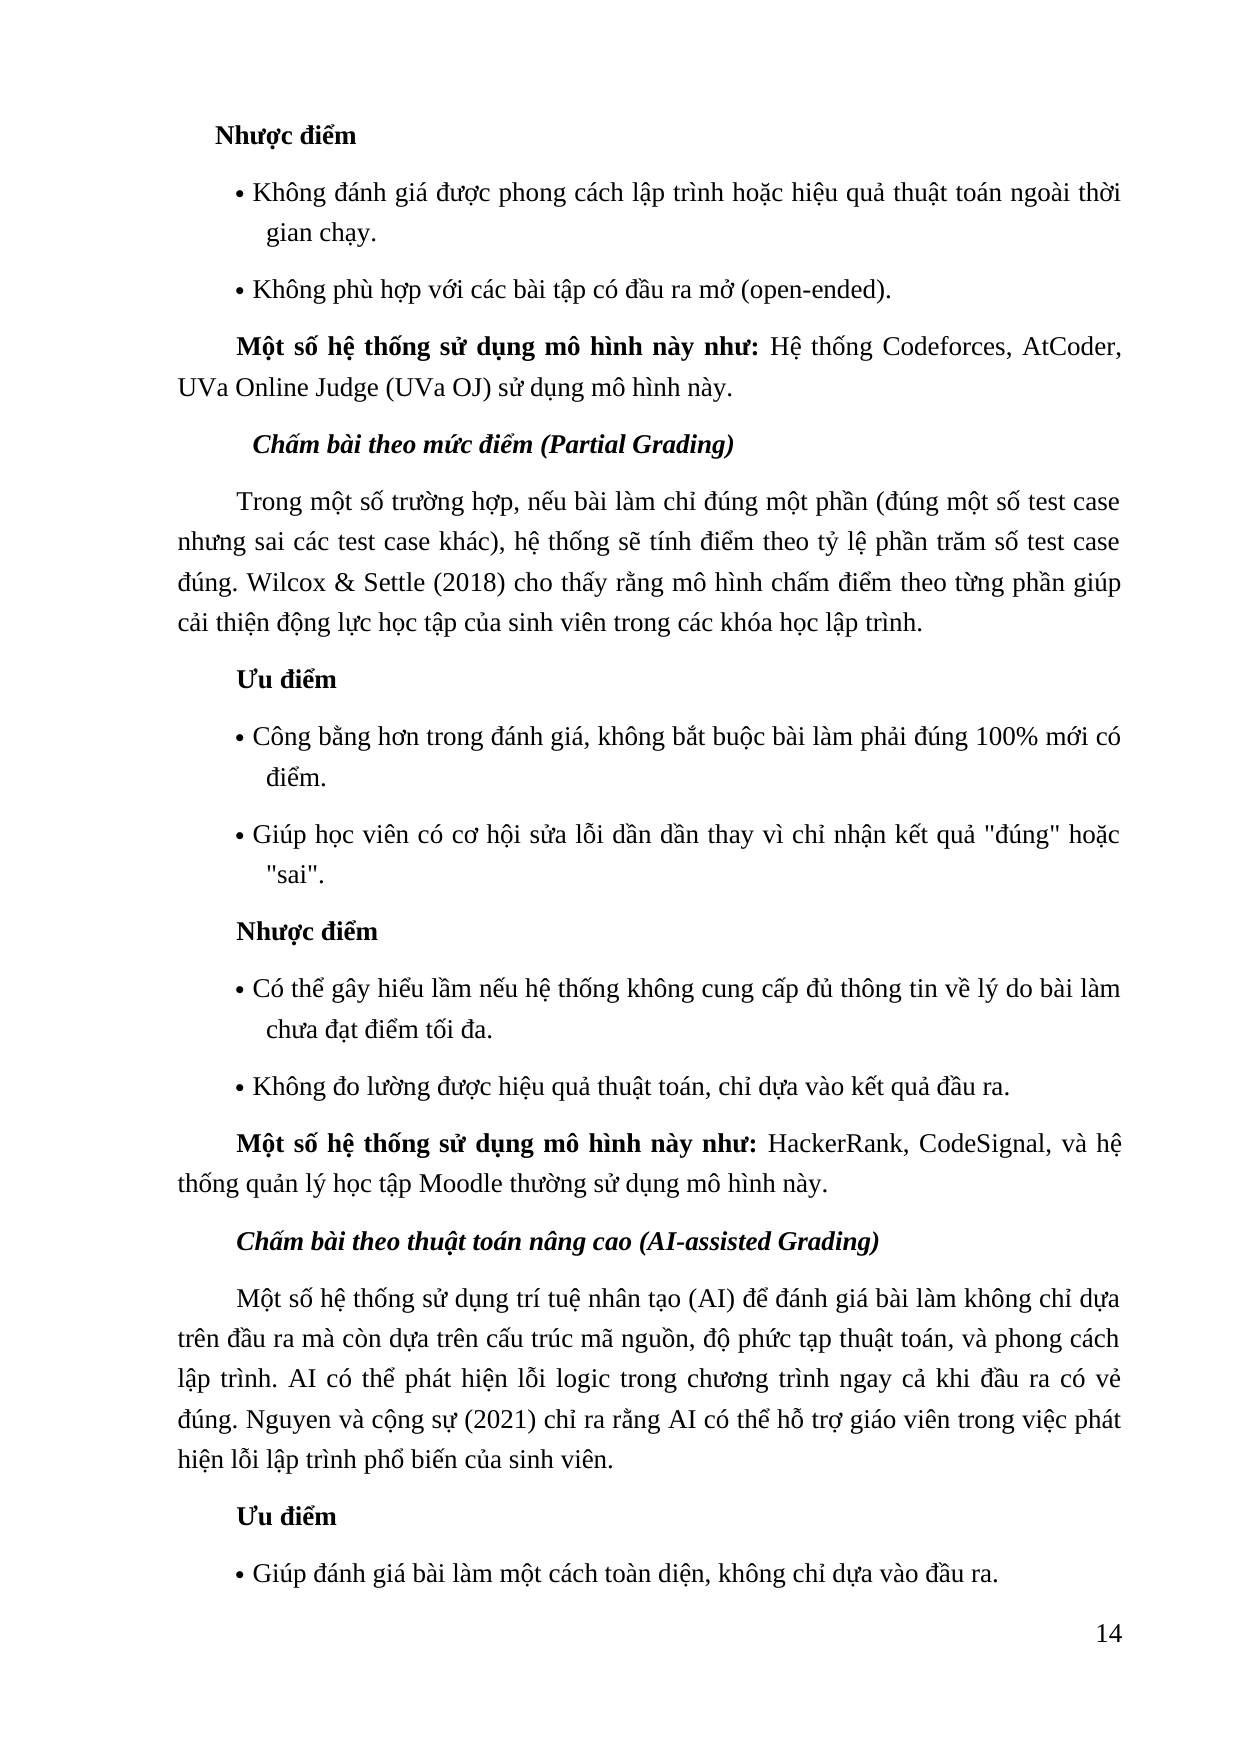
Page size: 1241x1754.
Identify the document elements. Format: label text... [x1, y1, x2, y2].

list Giúp học viên có cơ hội sửa lỗi dần dần thay vì chỉ nhận kết quả "đúng" hoặc "sai". [236, 818, 1122, 889]
text Ưu điểm [177, 1500, 1122, 1532]
list Không đo lường được hiệu quả thuật toán, chỉ dựa vào kết quả đầu ra. [236, 1070, 1122, 1101]
list Không phù hợp với các bài tập có đầu ra mở (open-ended). [236, 273, 1122, 304]
list Giúp đánh giá bài làm một cách toàn diện, không chỉ dựa vào đầu ra. [236, 1557, 1122, 1589]
text Ưu điểm [177, 663, 1122, 694]
text Một số hệ thống sử dụng mô hình này như: HackerRank, CodeSignal, và hệ thống quản lý học tập Moodle thường sử dụng mô hình này. [177, 1127, 1122, 1199]
list Không đánh giá được phong cách lập trình hoặc hiệu quả thuật toán ngoài thời gian chạy. [236, 176, 1122, 247]
text Một số hệ thống sử dụng mô hình này như: Hệ thống Codeforces, AtCoder, UVa Online Judge (UVa OJ) sử dụng mô hình này. [177, 330, 1122, 402]
text Một số hệ thống sử dụng trí tuệ nhân tạo (AI) để đánh giá bài làm không chỉ dựa trên đầu ra mà còn dựa trên cấu trúc mã nguồn, độ phức tạp thuật toán, và phong cách lập trình. AI có thể phát hiện lỗi logic trong chương trình ngay cả khi đầu ra có vẻ đúng. Nguyen và cộng sự (2021) chỉ ra rằng AI có thể hỗ trợ giáo viên trong việc phát hiện lỗi lập trình phổ biến của sinh viên. [177, 1282, 1122, 1474]
text Trong một số trường hợp, nếu bài làm chỉ đúng một phần (đúng một số test case nhưng sai các test case khác), hệ thống sẽ tính điểm theo tỷ lệ phần trăm số test case đúng. Wilcox & Settle (2018) cho thấy rằng mô hình chấm điểm theo từng phần giúp cải thiện động lực học tập của sinh viên trong các khóa học lập trình. [177, 485, 1122, 637]
text Chấm bài theo thuật toán nâng cao (AI-assisted Grading) [177, 1224, 1122, 1256]
list Có thể gây hiểu lầm nếu hệ thống không cung cấp đủ thông tin về lý do bài làm chưa đạt điểm tối đa. [236, 972, 1122, 1044]
text Nhược điểm [177, 915, 1122, 947]
list Công bằng hơn trong đánh giá, không bắt buộc bài làm phải đúng 100% mới có điểm. [236, 720, 1122, 792]
text Chấm bài theo mức điểm (Partial Grading) [177, 428, 1122, 459]
text Nhược điểm [177, 119, 1122, 150]
